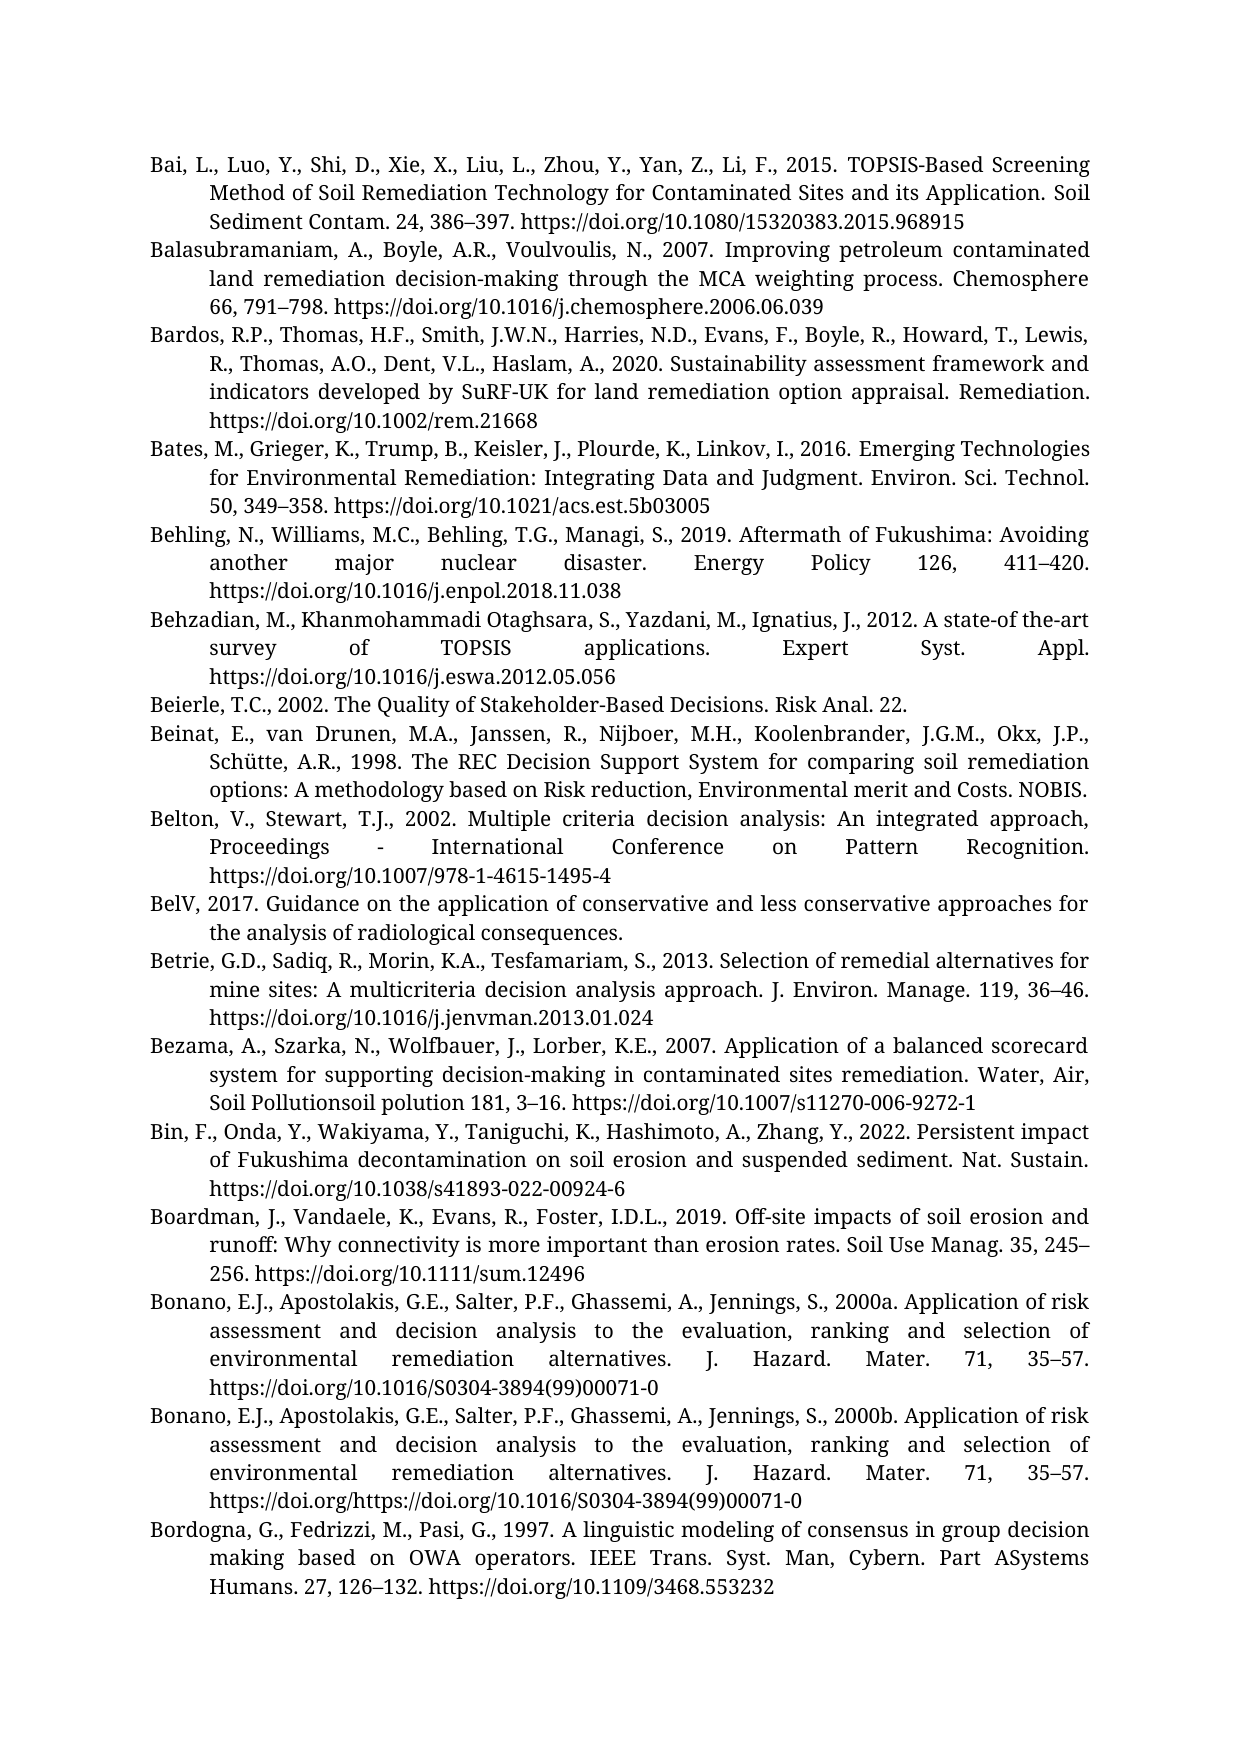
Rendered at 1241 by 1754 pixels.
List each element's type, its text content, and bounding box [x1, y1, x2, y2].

text Bezama, A., Szarka, N., Wolfbauer, J., Lorber, K.E., 2007. Application of a balanced scorecard system for supporting decision-making in contaminated sites remediation. Water, Air, Soil Pollutionsoil polution 181, 3–16. https://doi.org/10.1007/s11270-006-9272-1 [150, 1032, 1090, 1117]
text Boardman, J., Vandaele, K., Evans, R., Foster, I.D.L., 2019. Off-site impacts of soil erosion and runoff: Why connectivity is more important than erosion rates. Soil Use Manag. 35, 245–256. https://doi.org/10.1111/sum.12496 [150, 1202, 1090, 1287]
text Behling, N., Williams, M.C., Behling, T.G., Managi, S., 2019. Aftermath of Fukushima: Avoiding another major nuclear disaster. Energy Policy 126, 411–420. https://doi.org/10.1016/j.enpol.2018.11.038 [150, 520, 1090, 605]
text Bordogna, G., Fedrizzi, M., Pasi, G., 1997. A linguistic modeling of consensus in group decision making based on OWA operators. IEEE Trans. Syst. Man, Cybern. Part ASystems Humans. 27, 126–132. https://doi.org/10.1109/3468.553232 [150, 1515, 1090, 1600]
text Bardos, R.P., Thomas, H.F., Smith, J.W.N., Harries, N.D., Evans, F., Boyle, R., Howard, T., Lewis, R., Thomas, A.O., Dent, V.L., Haslam, A., 2020. Sustainability assessment framework and indicators developed by SuRF-UK for land remediation option appraisal. Remediation. https://doi.org/10.1002/rem.21668 [150, 321, 1090, 434]
text Beierle, T.C., 2002. The Quality of Stakeholder-Based Decisions. Risk Anal. 22. [150, 690, 1090, 719]
text Bin, F., Onda, Y., Wakiyama, Y., Taniguchi, K., Hashimoto, A., Zhang, Y., 2022. Persistent impact of Fukushima decontamination on soil erosion and suspended sediment. Nat. Sustain. https://doi.org/10.1038/s41893-022-00924-6 [150, 1117, 1090, 1202]
text Bates, M., Grieger, K., Trump, B., Keisler, J., Plourde, K., Linkov, I., 2016. Emerging Technologies for Environmental Remediation: Integrating Data and Judgment. Environ. Sci. Technol. 50, 349–358. https://doi.org/10.1021/acs.est.5b03005 [150, 434, 1090, 520]
text Beinat, E., van Drunen, M.A., Janssen, R., Nijboer, M.H., Koolenbrander, J.G.M., Okx, J.P., Schütte, A.R., 1998. The REC Decision Support System for comparing soil remediation options: A methodology based on Risk reduction, Environmental merit and Costs. NOBIS. [150, 719, 1090, 804]
text BelV, 2017. Guidance on the application of conservative and less conservative approaches for the analysis of radiological consequences. [150, 889, 1090, 946]
text Bonano, E.J., Apostolakis, G.E., Salter, P.F., Ghassemi, A., Jennings, S., 2000b. Application of risk assessment and decision analysis to the evaluation, ranking and selection of environmental remediation alternatives. J. Hazard. Mater. 71, 35–57. https://doi.org/https://doi.org/10.1016/S0304-3894(99)00071-0 [150, 1401, 1090, 1515]
text Behzadian, M., Khanmohammadi Otaghsara, S., Yazdani, M., Ignatius, J., 2012. A state-of the-art survey of TOPSIS applications. Expert Syst. Appl. https://doi.org/10.1016/j.eswa.2012.05.056 [150, 605, 1090, 690]
text Bonano, E.J., Apostolakis, G.E., Salter, P.F., Ghassemi, A., Jennings, S., 2000a. Application of risk assessment and decision analysis to the evaluation, ranking and selection of environmental remediation alternatives. J. Hazard. Mater. 71, 35–57. https://doi.org/10.1016/S0304-3894(99)00071-0 [150, 1287, 1090, 1401]
text Betrie, G.D., Sadiq, R., Morin, K.A., Tesfamariam, S., 2013. Selection of remedial alternatives for mine sites: A multicriteria decision analysis approach. J. Environ. Manage. 119, 36–46. https://doi.org/10.1016/j.jenvman.2013.01.024 [150, 946, 1090, 1032]
text Belton, V., Stewart, T.J., 2002. Multiple criteria decision analysis: An integrated approach, Proceedings - International Conference on Pattern Recognition. https://doi.org/10.1007/978-1-4615-1495-4 [150, 804, 1090, 889]
text Balasubramaniam, A., Boyle, A.R., Voulvoulis, N., 2007. Improving petroleum contaminated land remediation decision-making through the MCA weighting process. Chemosphere 66, 791–798. https://doi.org/10.1016/j.chemosphere.2006.06.039 [150, 235, 1090, 321]
text Bai, L., Luo, Y., Shi, D., Xie, X., Liu, L., Zhou, Y., Yan, Z., Li, F., 2015. TOPSIS-Based Screening Method of Soil Remediation Technology for Contaminated Sites and its Application. Soil Sediment Contam. 24, 386–397. https://doi.org/10.1080/15320383.2015.968915 [150, 150, 1090, 235]
